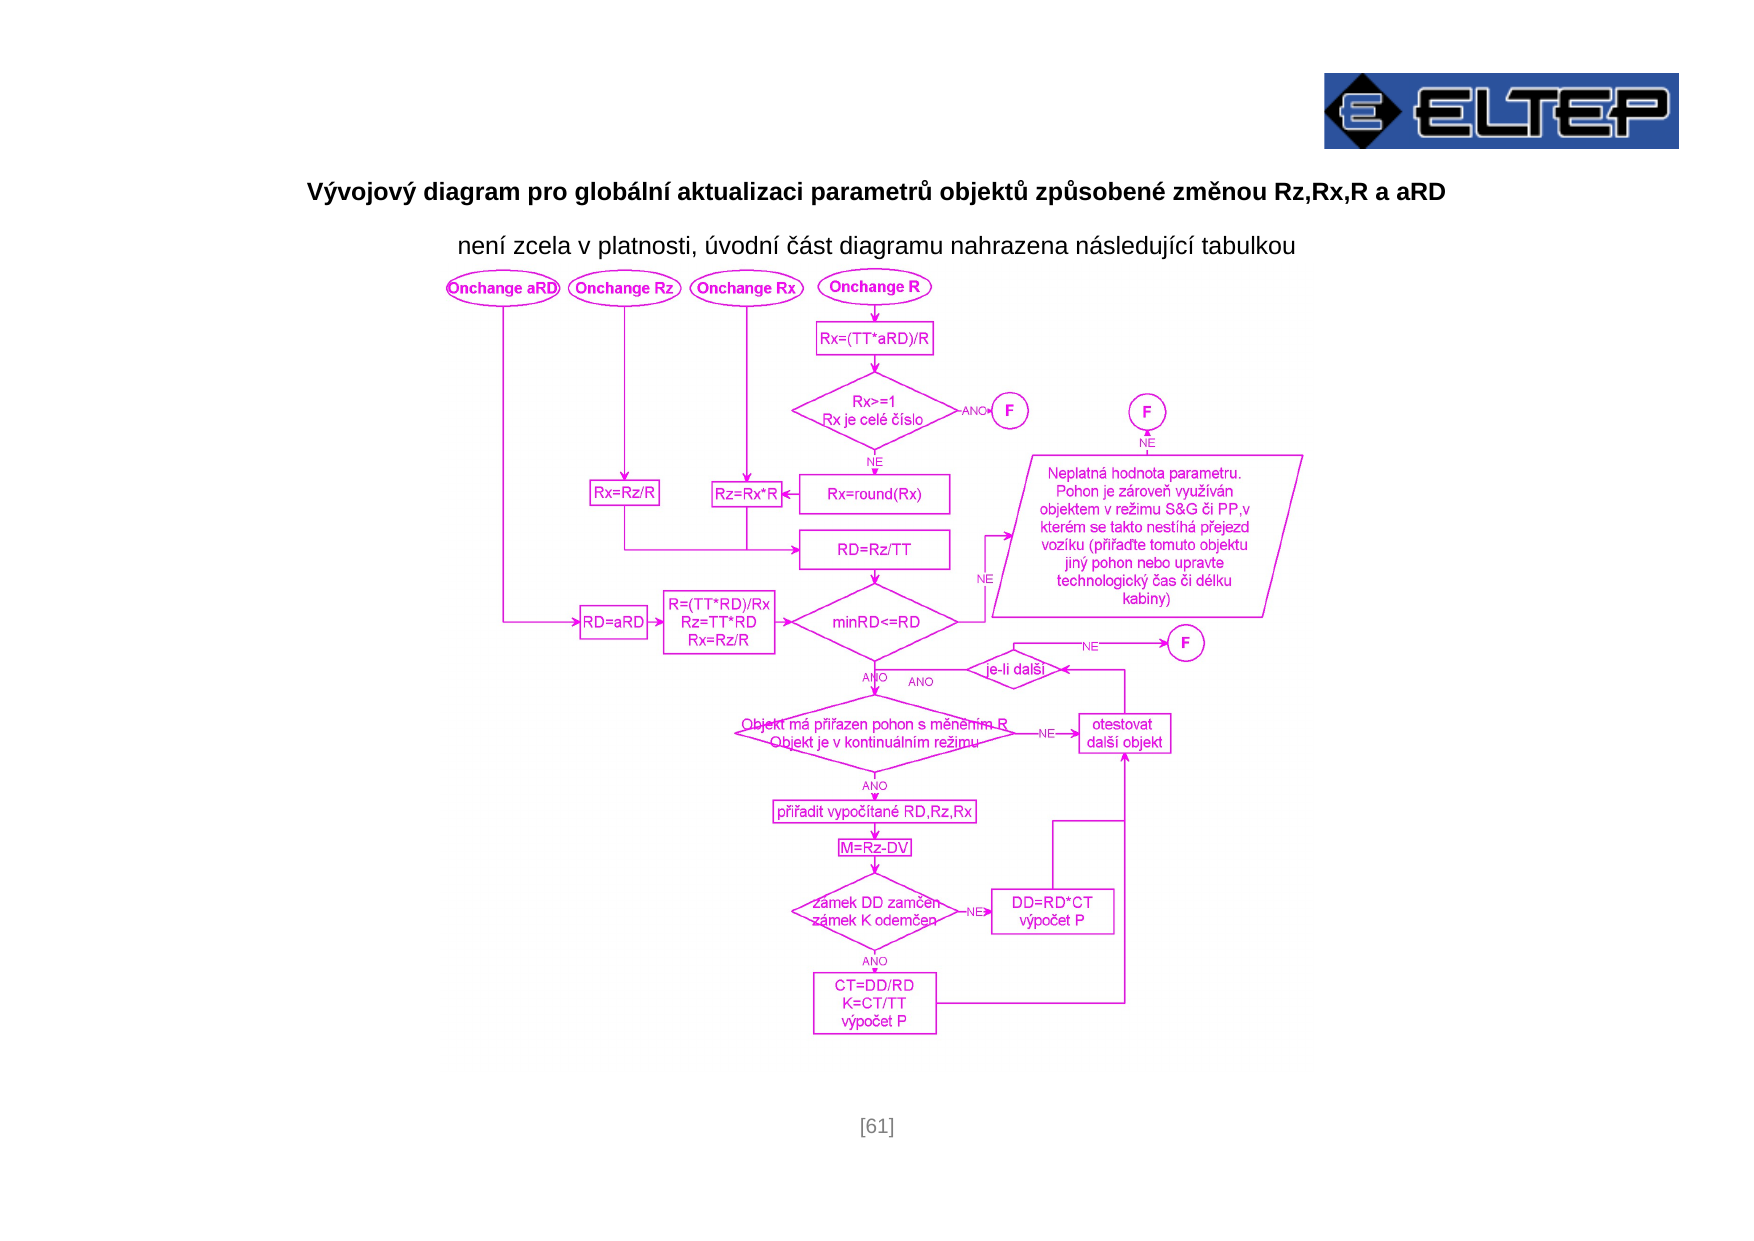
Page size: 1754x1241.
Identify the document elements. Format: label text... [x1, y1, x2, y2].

picture [1324, 73, 1679, 149]
text Vývojový diagram pro globální aktualizaci parametrů objektů způsobené změnou Rz,Rx,R a aRD [75, 177, 1679, 206]
picture [440, 263, 1314, 1072]
